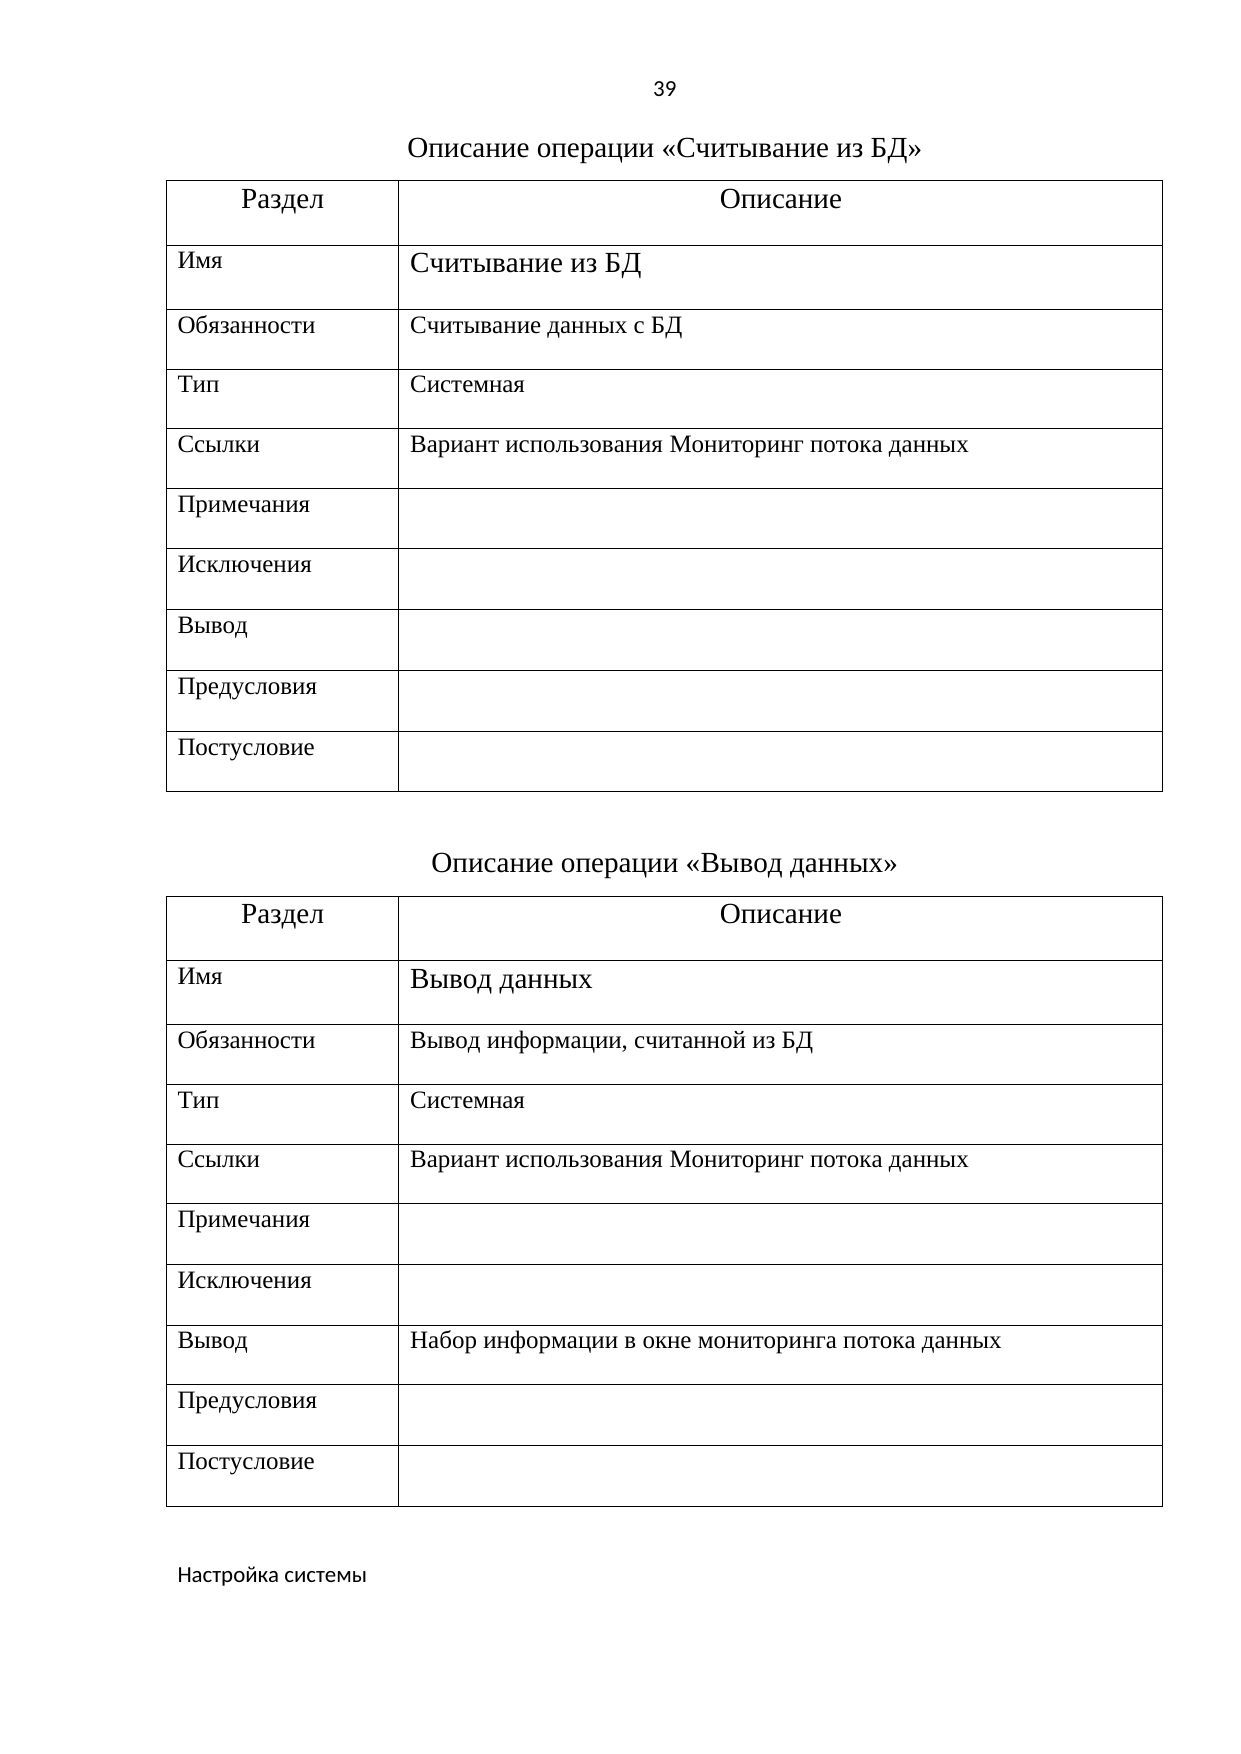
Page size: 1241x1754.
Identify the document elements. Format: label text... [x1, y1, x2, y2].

table_cell Вывод информации, считанной из БД [399, 1025, 1162, 1084]
table_cell Вывод [167, 610, 398, 670]
table_cell Имя [167, 961, 398, 1024]
table_cell [399, 489, 1162, 548]
table_cell Системная [399, 1085, 1162, 1143]
text Описание операции «Считывание из БД» [177, 130, 1152, 163]
table_cell Тип [167, 1085, 398, 1143]
table_header Описание [399, 181, 1162, 244]
table_cell Обязанности [167, 310, 398, 368]
table_cell Имя [167, 246, 398, 309]
table_cell Системная [399, 370, 1162, 428]
table_cell [399, 671, 1162, 731]
table_cell Набор информации в окне мониторинга потока данных [399, 1326, 1162, 1384]
table_cell Исключения [167, 549, 398, 609]
table_header Раздел [167, 181, 398, 244]
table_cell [399, 429, 1162, 488]
table_cell Постусловие [167, 1446, 398, 1506]
table_cell Предусловия [167, 1385, 398, 1445]
text Настройка системы [177, 1560, 1152, 1588]
table_cell [399, 1265, 1162, 1324]
table_cell Вариант использования Мониторинг потока данных [399, 1145, 1162, 1203]
text Описание операции «Вывод данных» [177, 845, 1152, 879]
table_cell [399, 610, 1162, 670]
table_cell Постусловие [167, 732, 398, 791]
table_cell [399, 549, 1162, 609]
table_cell Считывание из БД [399, 246, 1162, 309]
table_cell Считывание данных с БД [399, 310, 1162, 368]
table_cell [399, 732, 1162, 791]
table_cell Вывод [167, 1326, 398, 1384]
table_cell Обязанности [167, 1025, 398, 1084]
table_cell [399, 1385, 1162, 1445]
table_cell Примечания [167, 489, 398, 548]
table_cell [399, 1204, 1162, 1264]
table_cell Ссылки [167, 1145, 398, 1203]
table_header Описание [399, 897, 1162, 960]
table_cell Ссылки [167, 429, 398, 488]
table_cell Предусловия [167, 671, 398, 731]
table_cell Тип [167, 370, 398, 428]
table_cell Вывод данных [399, 961, 1162, 1024]
table_header Раздел [167, 897, 398, 960]
table_cell [399, 1446, 1162, 1506]
table_cell Исключения [167, 1265, 398, 1324]
table_cell Примечания [167, 1204, 398, 1264]
